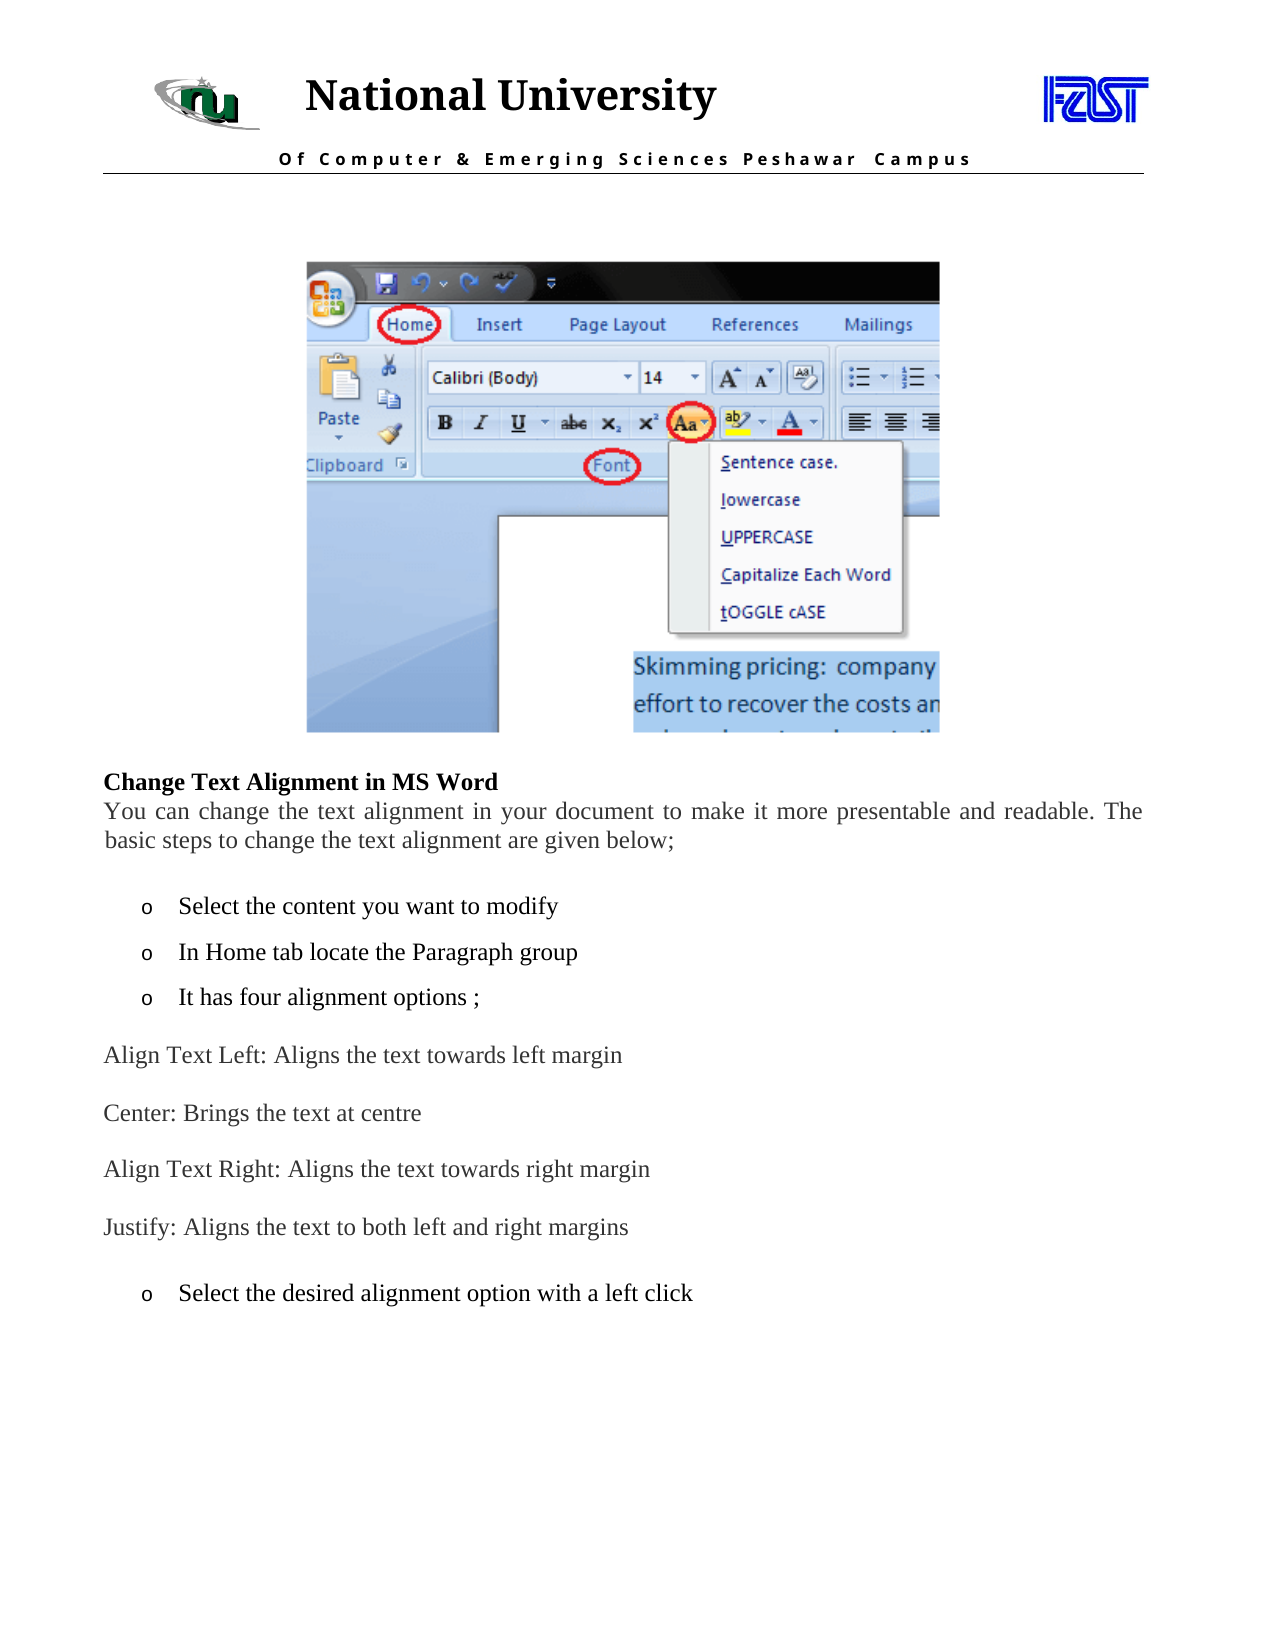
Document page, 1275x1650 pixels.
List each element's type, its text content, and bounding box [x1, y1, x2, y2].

text You can change the text alignment in your document to make it more presentable and readable. The basic steps to change the text alignment are given below; [103, 796, 1144, 853]
list Select the content you want to modify [141, 882, 1144, 921]
list Select the desired alignment option with a left click [141, 1268, 1144, 1308]
list It has four alignment options ; [141, 972, 1144, 1011]
picture [153, 68, 260, 130]
subtitle Change Text Alignment in MS Word [103, 767, 1144, 796]
picture [304, 259, 943, 739]
text Center: Brings the text at centre [103, 1098, 1144, 1126]
picture [1036, 75, 1152, 124]
list In Home tab locate the Paragraph group [141, 927, 1144, 966]
text Align Text Left: Aligns the text towards left margin [103, 1041, 1144, 1069]
text Justify: Aligns the text to both left and right margins [103, 1212, 1144, 1240]
text Align Text Right: Aligns the text towards right margin [103, 1154, 1144, 1183]
